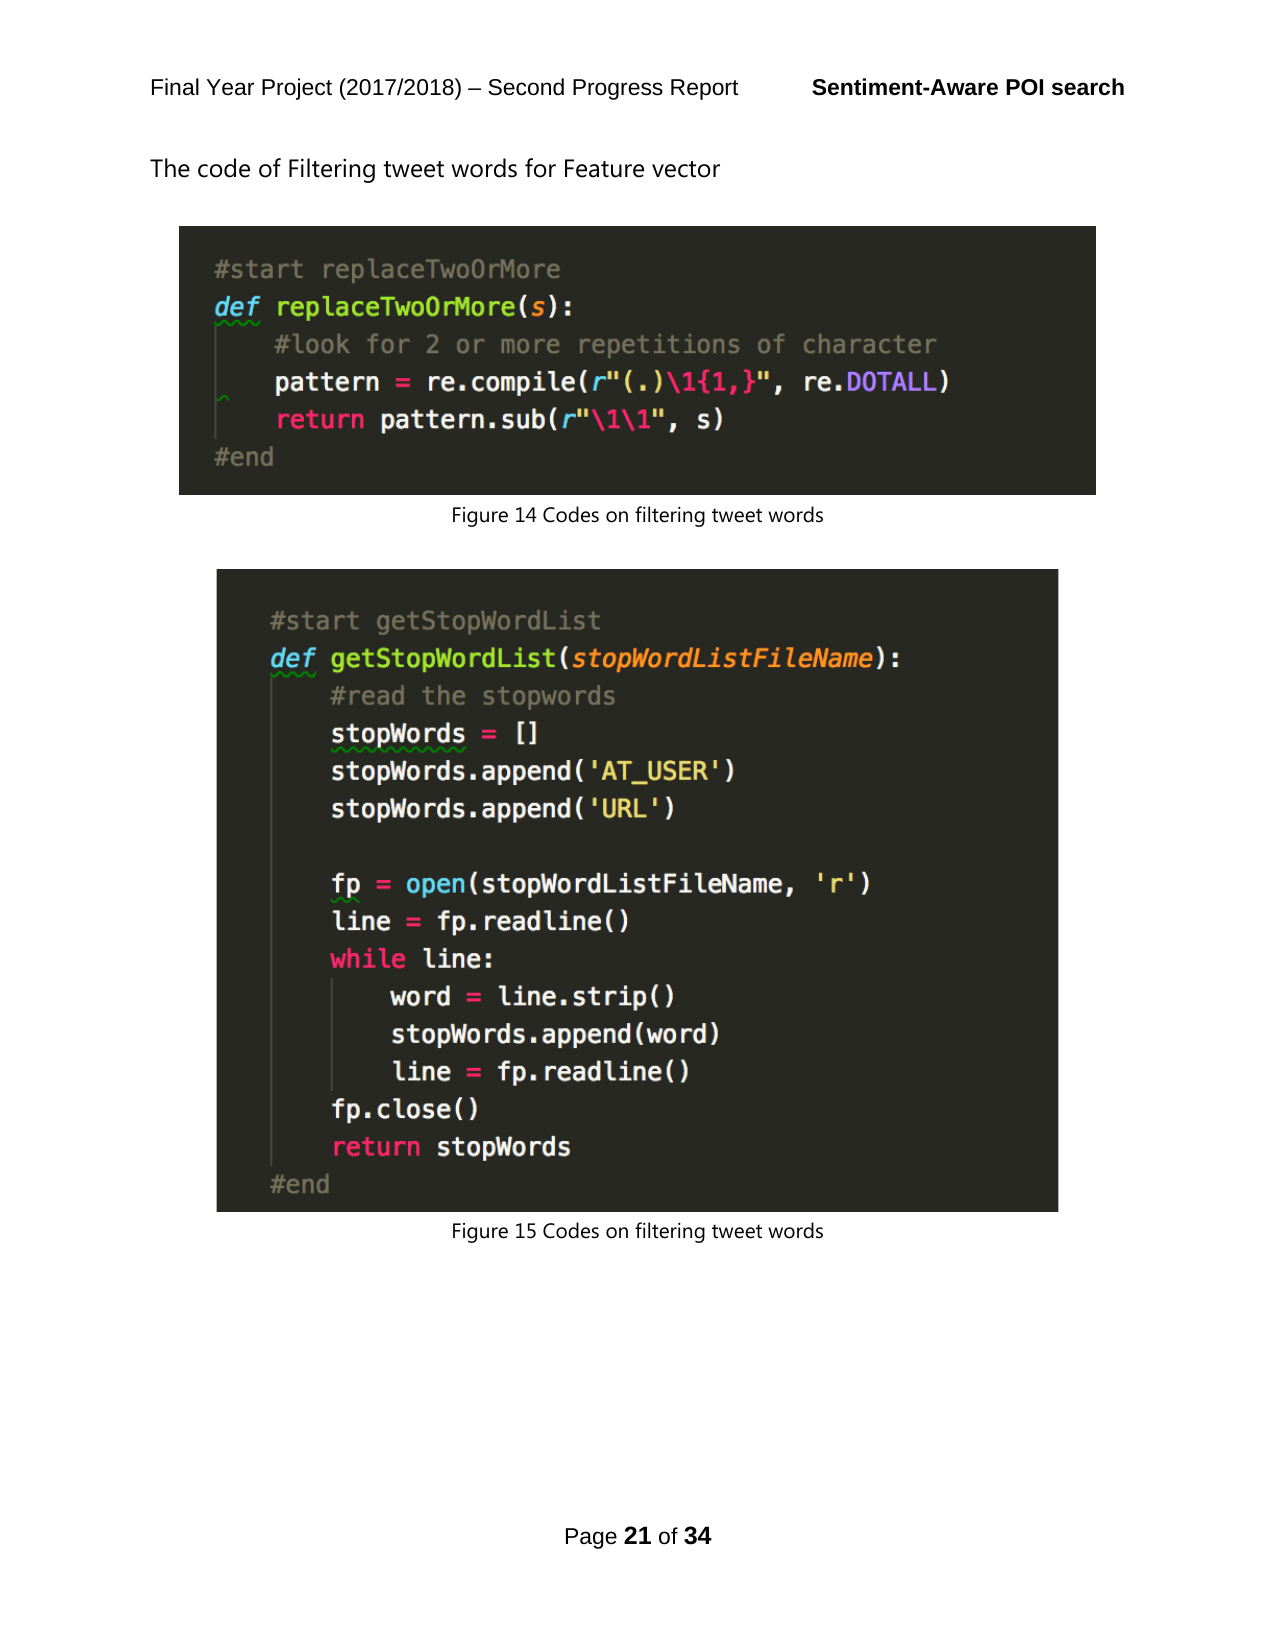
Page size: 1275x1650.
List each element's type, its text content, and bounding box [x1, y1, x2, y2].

text Figure 15 Codes on filtering tweet words [150, 1216, 1125, 1244]
text Figure 14 Codes on filtering tweet words [150, 500, 1125, 528]
picture [216, 569, 1059, 1212]
text The code of Filtering tweet words for Feature vector [150, 150, 1125, 183]
picture [179, 226, 1096, 495]
